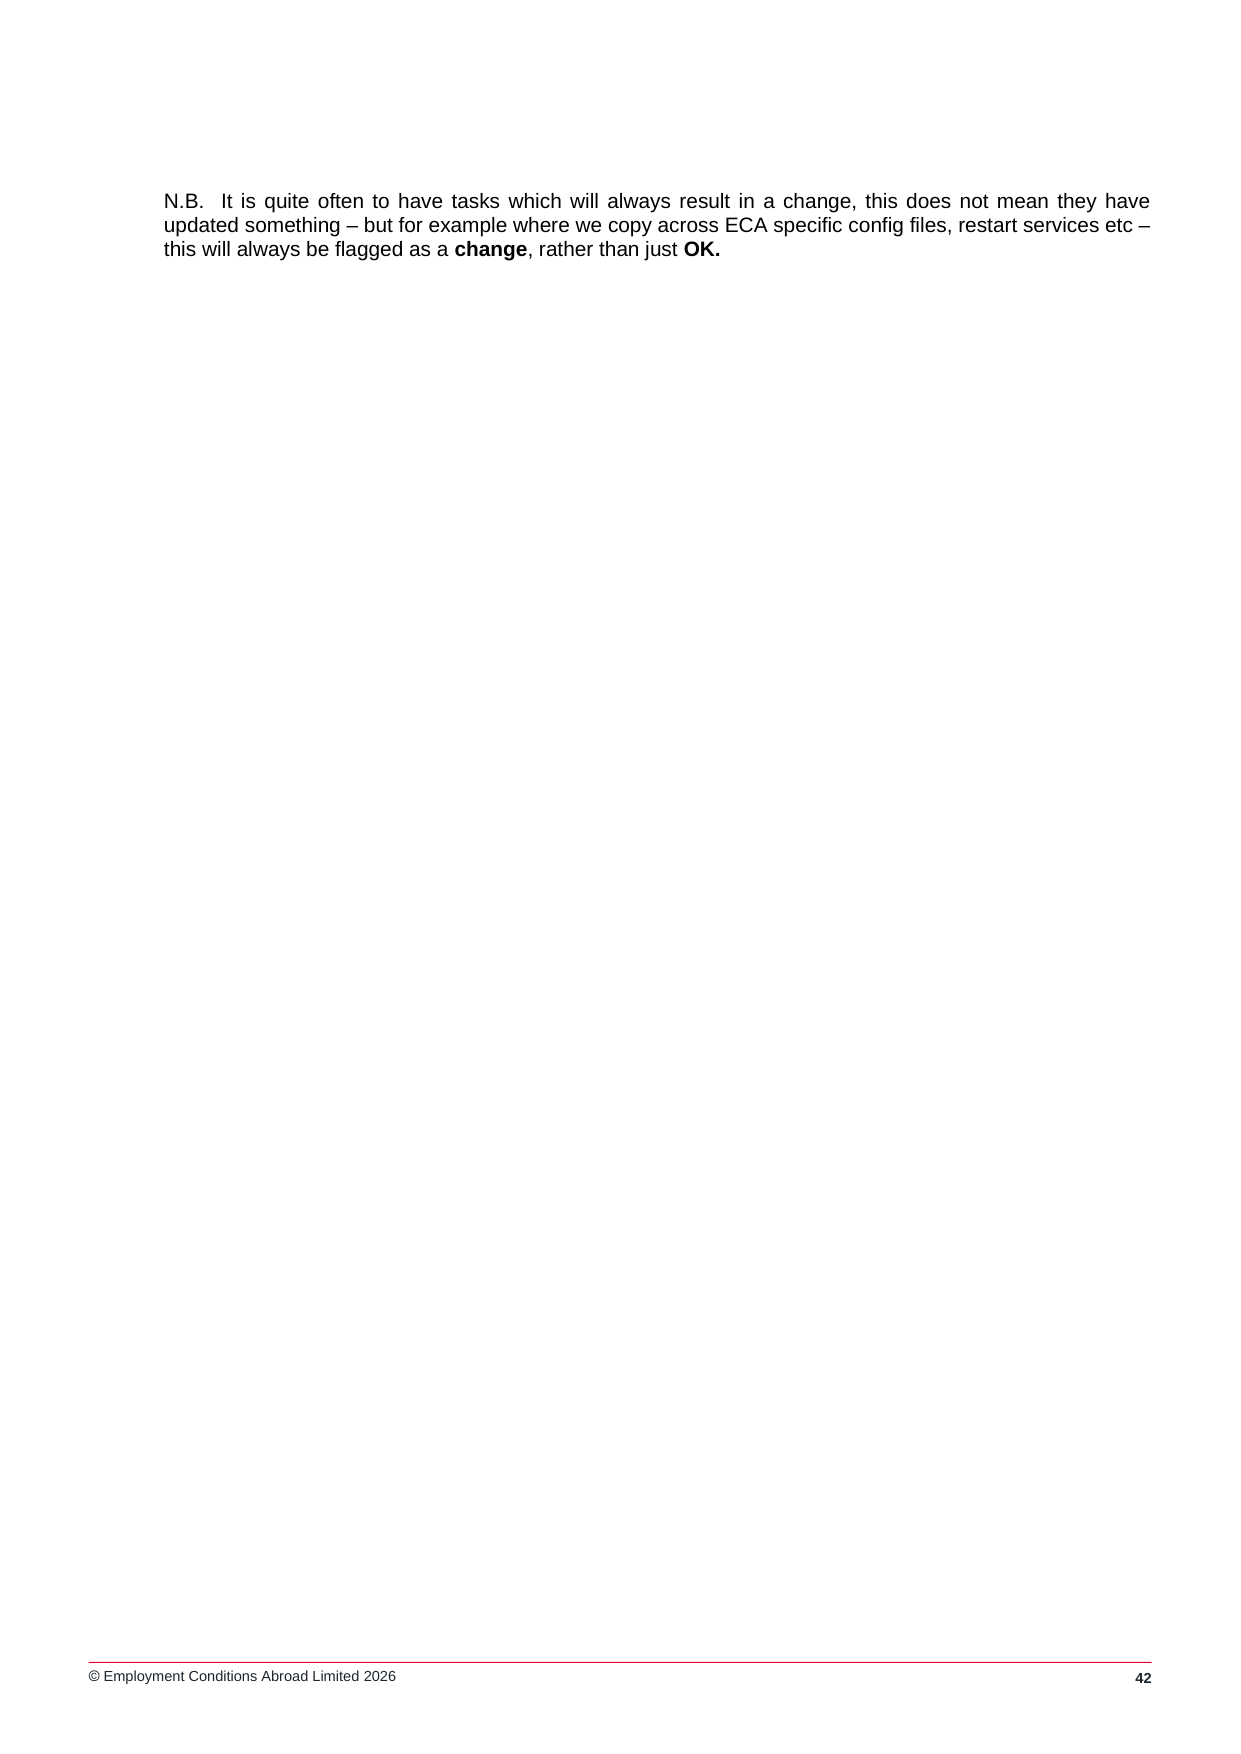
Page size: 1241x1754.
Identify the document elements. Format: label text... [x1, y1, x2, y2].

text N.B. It is quite often to have tasks which will always result in a change, this does not mean they have updated something – but for example where we copy across ECA specific config files, restart services etc – this will always be flagged as a change, rather than just OK. [164, 189, 1152, 261]
